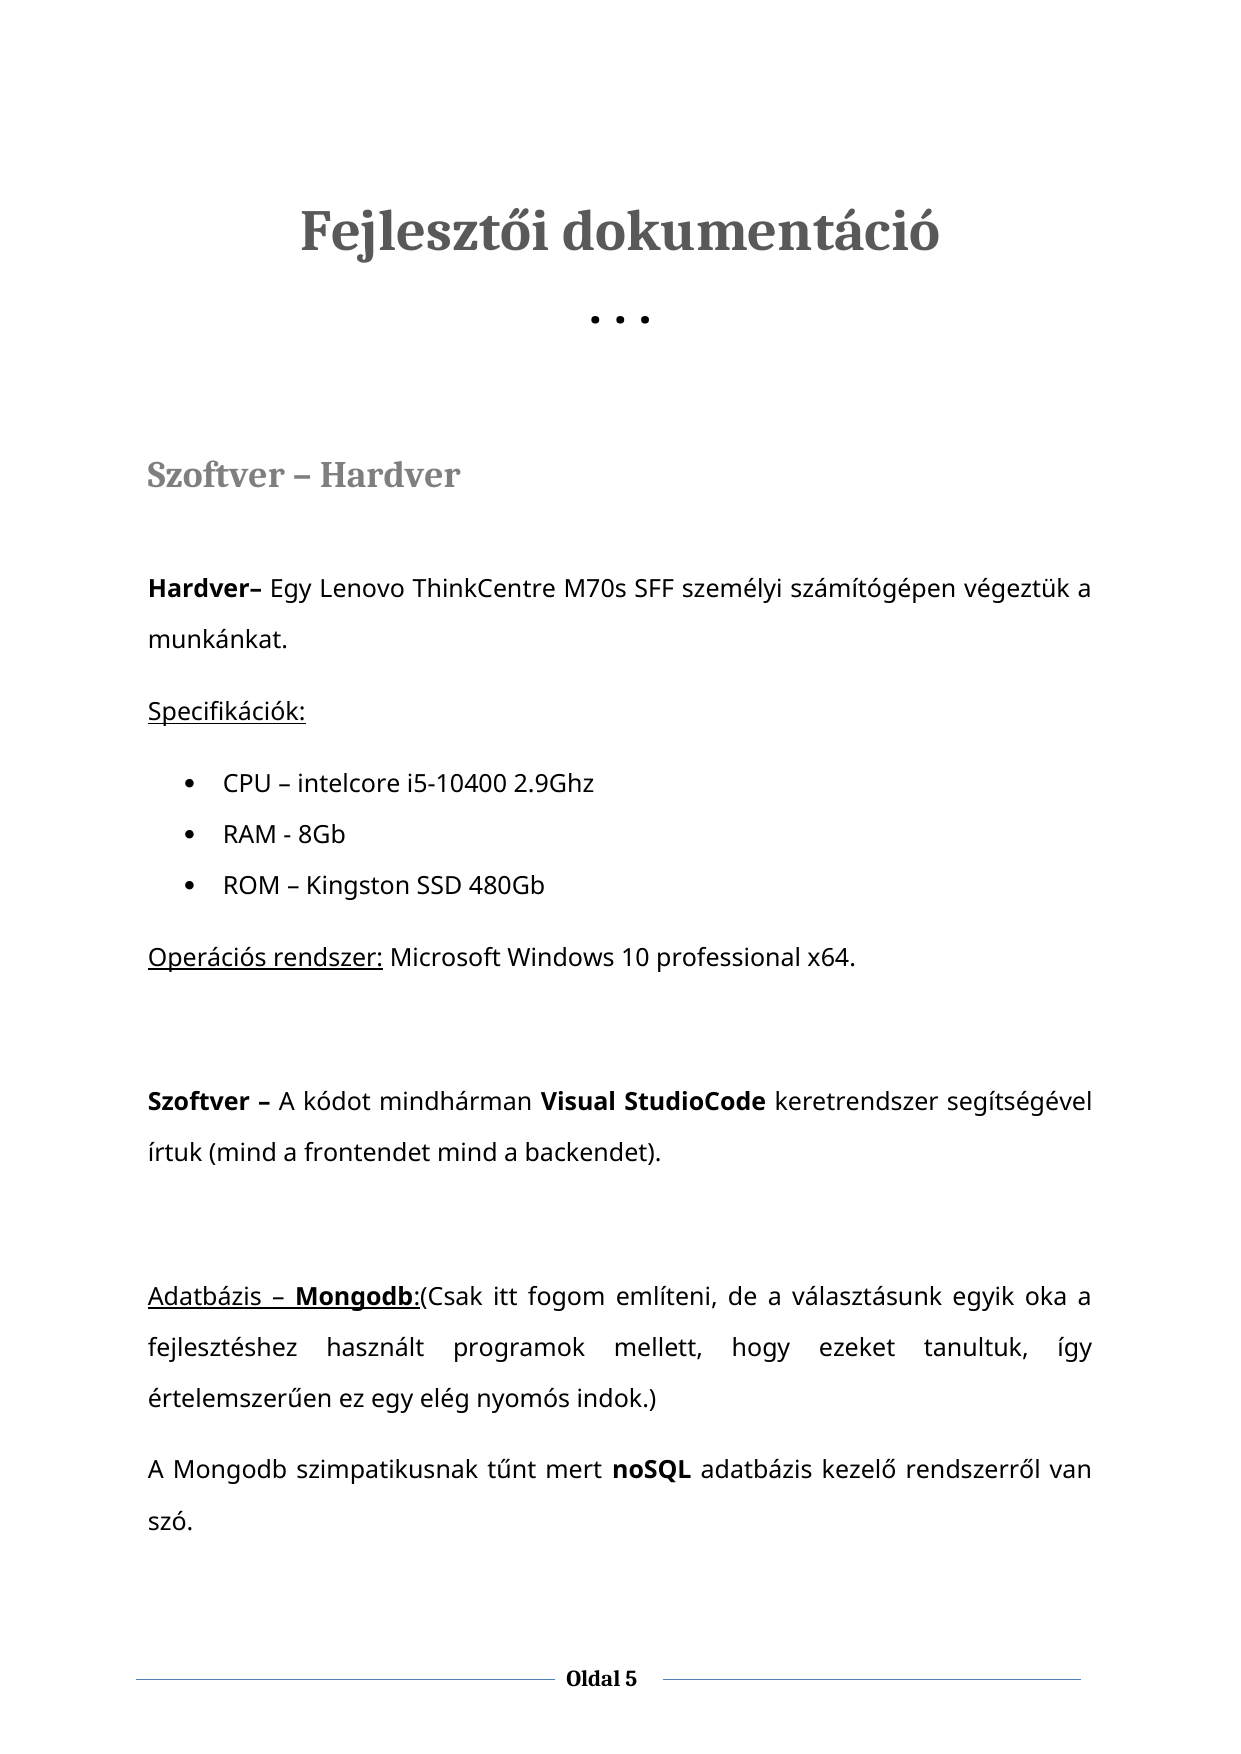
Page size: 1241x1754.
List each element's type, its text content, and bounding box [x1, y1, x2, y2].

text Hardver– Egy Lenovo ThinkCentre M70s SFF személyi számítógépen végeztük a munkánkat. [148, 571, 1093, 656]
list ROM – Kingston SSD 480Gb [185, 868, 1093, 902]
text . . . [148, 275, 1093, 337]
list RAM - 8Gb [185, 817, 1093, 851]
text Adatbázis – Mongodb:(Csak itt fogom említeni, de a választásunk egyik oka a fejlesztéshez használt programok mellett, hogy ezeket tanultuk, így értelemszerűen ez egy elég nyomós indok.) [148, 1278, 1093, 1414]
list CPU – intelcore i5-10400 2.9Ghz [185, 766, 1093, 800]
subtitle Szoftver – Hardver [148, 453, 1093, 496]
subtitle Fejlesztői dokumentáció [148, 198, 1093, 265]
text A Mongodb szimpatikusnak tűnt mert noSQL adatbázis kezelő rendszerről van szó. [148, 1452, 1093, 1537]
text Operációs rendszer: Microsoft Windows 10 professional x64. [148, 940, 1093, 974]
text Szoftver – A kódot mindhárman Visual StudioCode keretrendszer segítségével írtuk (mind a frontendet mind a backendet). [148, 1083, 1093, 1168]
text Specifikációk: [148, 694, 1093, 728]
